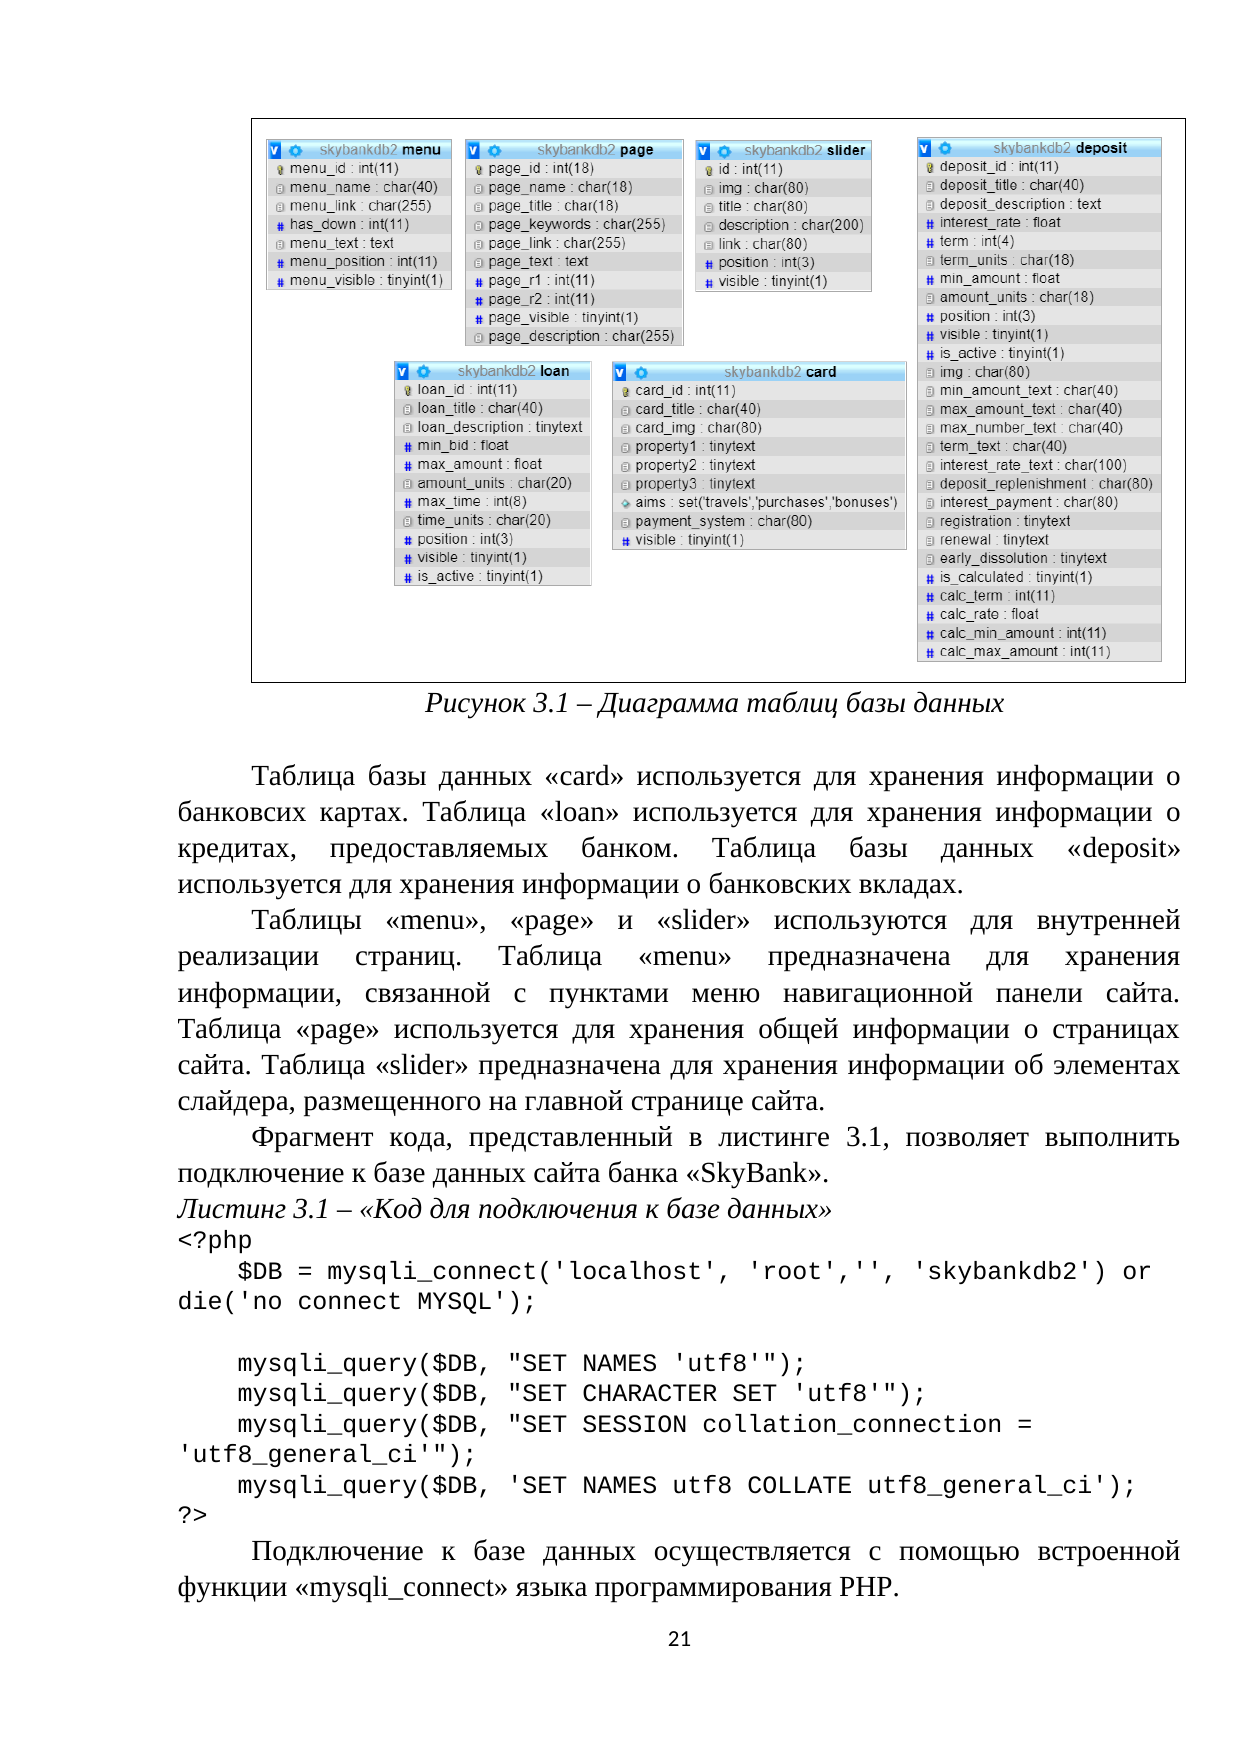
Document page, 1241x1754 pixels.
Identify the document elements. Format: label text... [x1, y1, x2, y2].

text Рисунок 3.1 – Диаграмма таблиц базы данных [177, 686, 1181, 719]
text Фрагмент кода, представленный в листинге 3.1, позволяет выполнить подключение к базе данных сайта банка «SkyBank». [177, 1119, 1181, 1189]
text Листинг 3.1 – «Код для подключения к базе данных» [177, 1192, 1181, 1225]
text Подключение к базе данных осуществляется с помощью встроенной функции «mysqli_connect» языка программирования PHP. [177, 1533, 1181, 1603]
text mysqli_query($DB, "SET NAMES 'utf8'"); [177, 1350, 1181, 1379]
text mysqli_query($DB, 'SET NAMES utf8 COLLATE utf8_general_ci'); [177, 1472, 1181, 1501]
text $DB = mysqli_connect('localhost', 'root','', 'skybankdb2') or die('no connect MYSQL'); [177, 1258, 1181, 1317]
text Таблицы «menu», «page» и «slider» используются для внутренней реализации страниц. Таблица «menu» предназначена для хранения информации, связанной с пунктами меню навигационной панели сайта. Таблица «page» используется для хранения общей информации о страницах сайта. Таблица «slider» предназначена для хранения информации об элементах слайдера, размещенного на главной странице сайта. [177, 902, 1181, 1117]
text Таблица базы данных «card» используется для хранения информации о банковсих картах. Таблица «loan» используется для хранения информации о кредитах, предоставляемых банком. Таблица базы данных «deposit» используется для хранения информации о банковских вкладах. [177, 758, 1181, 900]
picture [252, 119, 1185, 682]
text ?> [177, 1503, 1181, 1531]
text mysqli_query($DB, "SET CHARACTER SET 'utf8'"); [177, 1381, 1181, 1409]
text mysqli_query($DB, "SET SESSION collation_connection = 'utf8_general_ci'"); [177, 1411, 1181, 1470]
text <?php [177, 1228, 1181, 1256]
